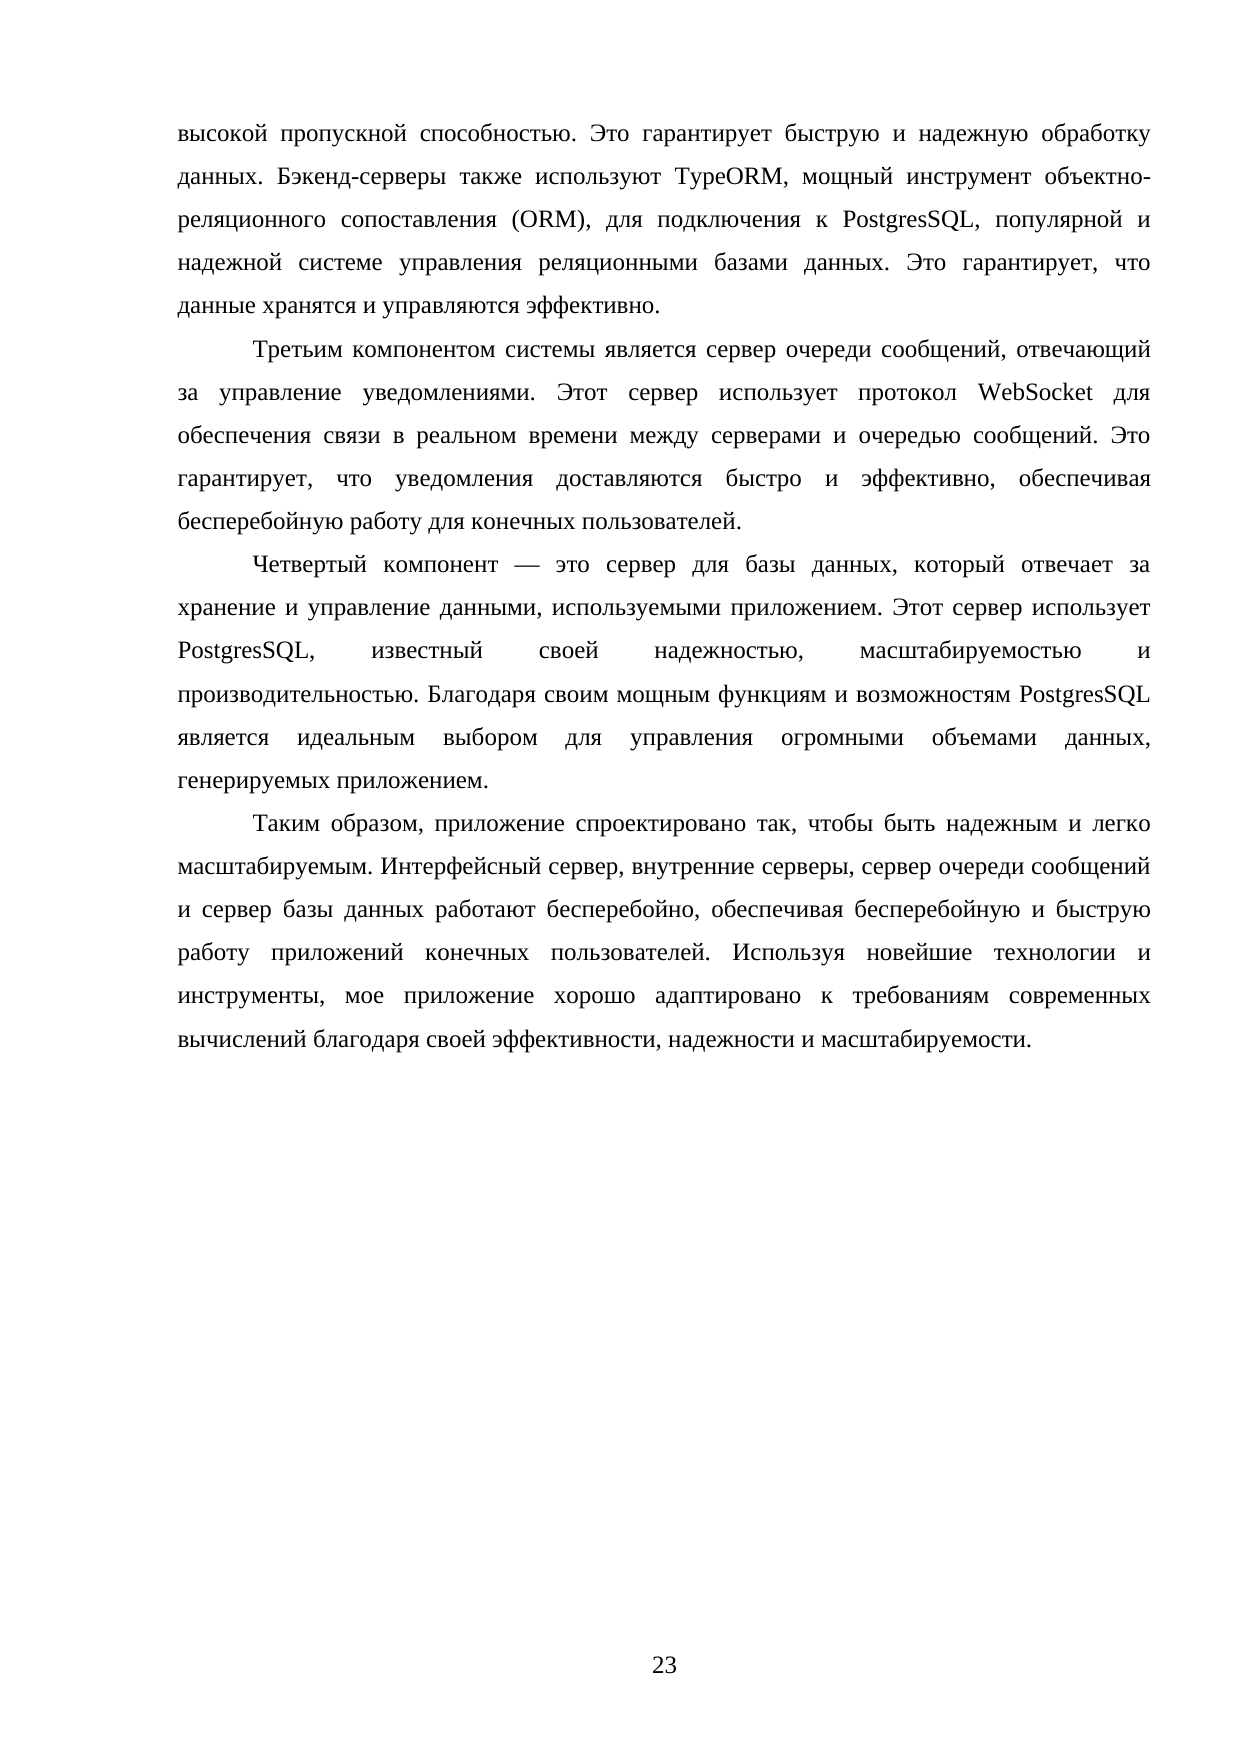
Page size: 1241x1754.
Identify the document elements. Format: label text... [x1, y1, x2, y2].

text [177, 118, 1152, 319]
text Четвертый компонент — это сервер для базы данных, который отвечает за хранение и управление данными, используемыми приложением. Этот сервер использует PostgresSQL, известный своей надежностью, масштабируемостью и производительностью. Благодаря своим мощным функциям и возможностям PostgresSQL является идеальным выбором для управления огромными объемами данных, генерируемых приложением. [177, 549, 1152, 794]
text Таким образом, приложение спроектировано так, чтобы быть надежным и легко масштабируемым. Интерфейсный сервер, внутренние серверы, сервер очереди сообщений и сервер базы данных работают бесперебойно, обеспечивая бесперебойную и быструю работу приложений конечных пользователей. Используя новейшие технологии и инструменты, мое приложение хорошо адаптировано к требованиям современных вычислений благодаря своей эффективности, надежности и масштабируемости. [177, 808, 1152, 1052]
text Третьим компонентом системы является сервер очереди сообщений, отвечающий за управление уведомлениями. Этот сервер использует протокол WebSocket для обеспечения связи в реальном времени между серверами и очередью сообщений. Это гарантирует, что уведомления доставляются быстро и эффективно, обеспечивая бесперебойную работу для конечных пользователей. [177, 334, 1152, 535]
